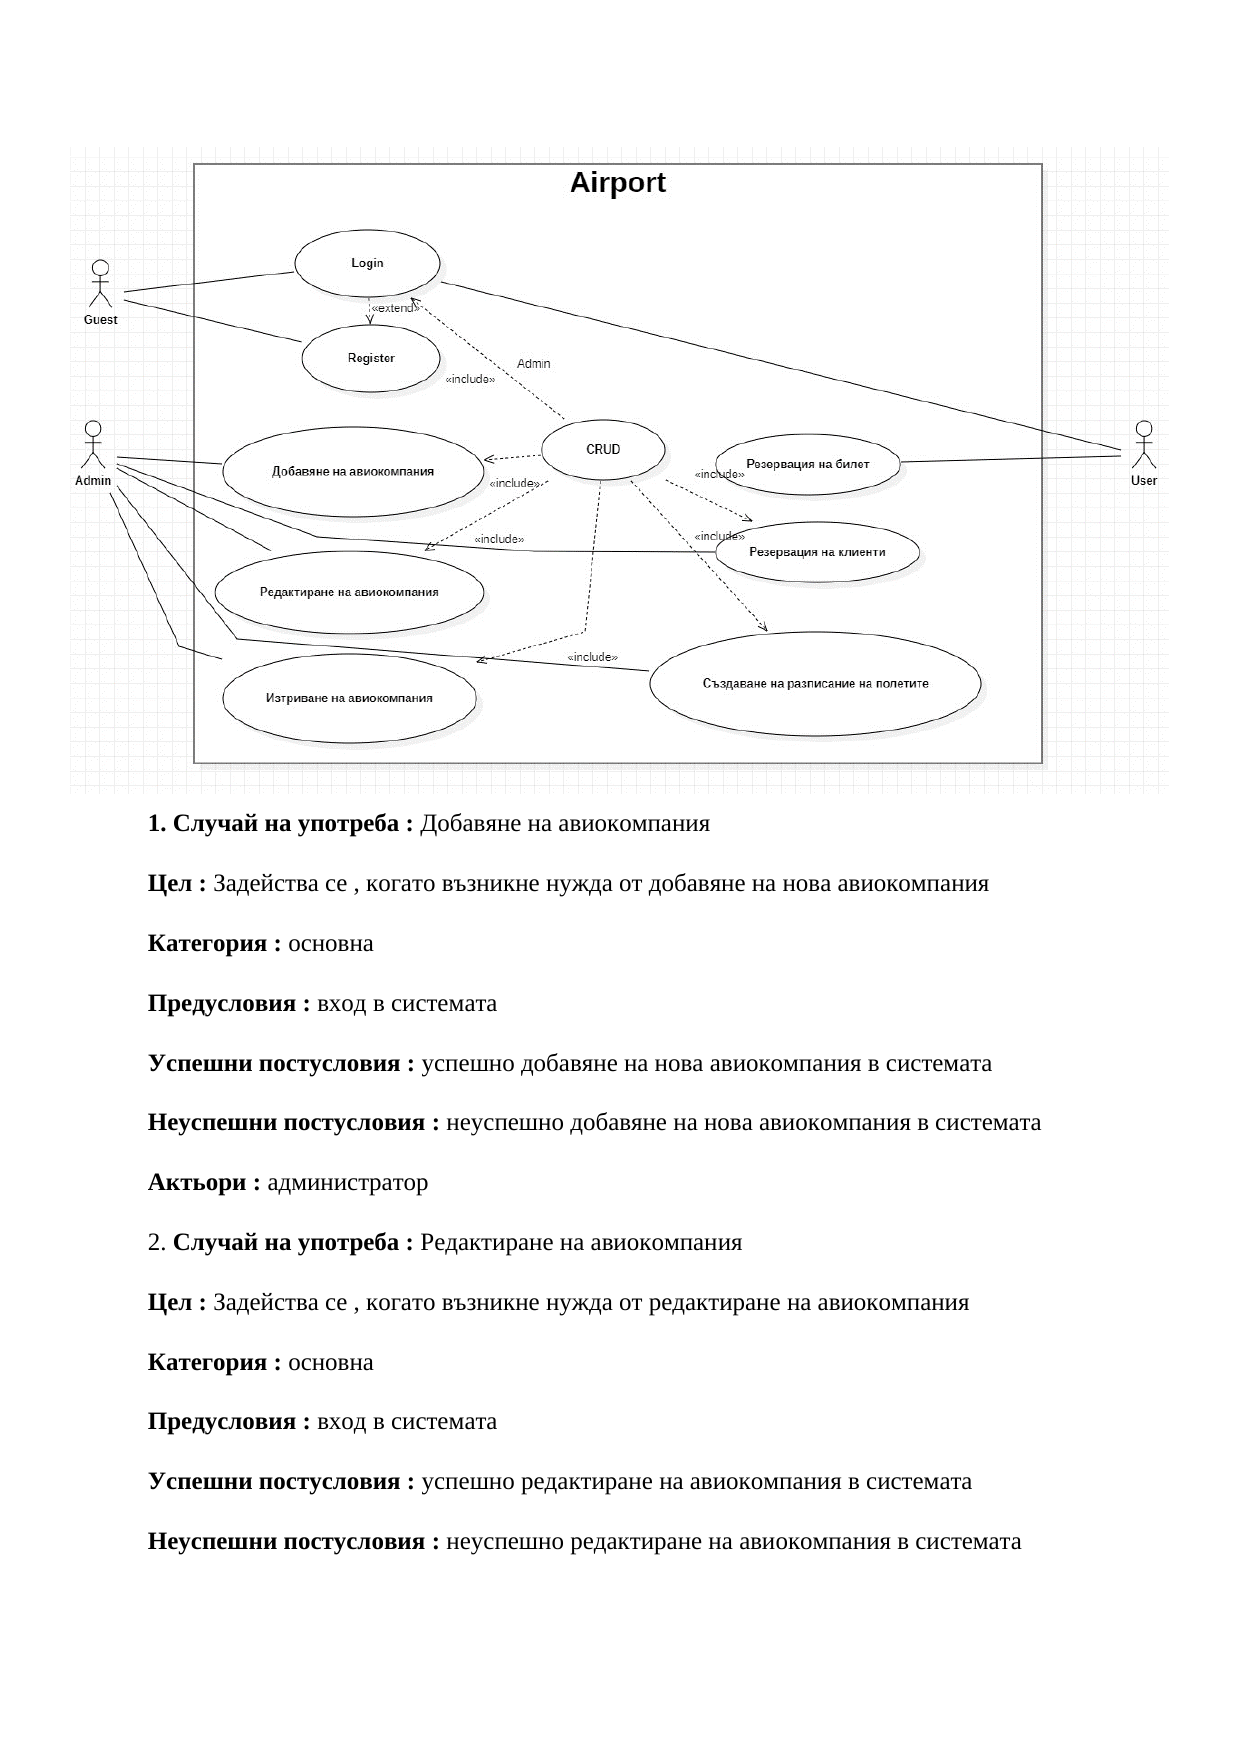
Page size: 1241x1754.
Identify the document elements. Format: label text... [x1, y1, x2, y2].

text 1. Случай на употреба : Добавяне на авиокомпания [148, 794, 1093, 837]
text Цел : Задейства се , когато възникне нужда от добавяне на нова авиокомпания [148, 868, 1093, 897]
text Неуспешни постусловия : неуспешно редактиране на авиокомпания в системата [148, 1526, 1093, 1555]
text Предусловия : вход в системата [148, 988, 1093, 1017]
text Неуспешни постусловия : неуспешно добавяне на нова авиокомпания в системата [148, 1107, 1093, 1136]
text Цел : Задейства се , когато възникне нужда от редактиране на авиокомпания [148, 1287, 1093, 1316]
picture [70, 147, 1169, 794]
text Актьори : администратор [148, 1167, 1093, 1196]
text 2. Случай на употреба : Редактиране на авиокомпания [148, 1227, 1093, 1256]
text Категория : основна [148, 1347, 1093, 1375]
text Успешни постусловия : успешно добавяне на нова авиокомпания в системата [148, 1048, 1093, 1076]
text Категория : основна [148, 928, 1093, 957]
text Предусловия : вход в системата [148, 1406, 1093, 1435]
text Успешни постусловия : успешно редактиране на авиокомпания в системата [148, 1466, 1093, 1495]
